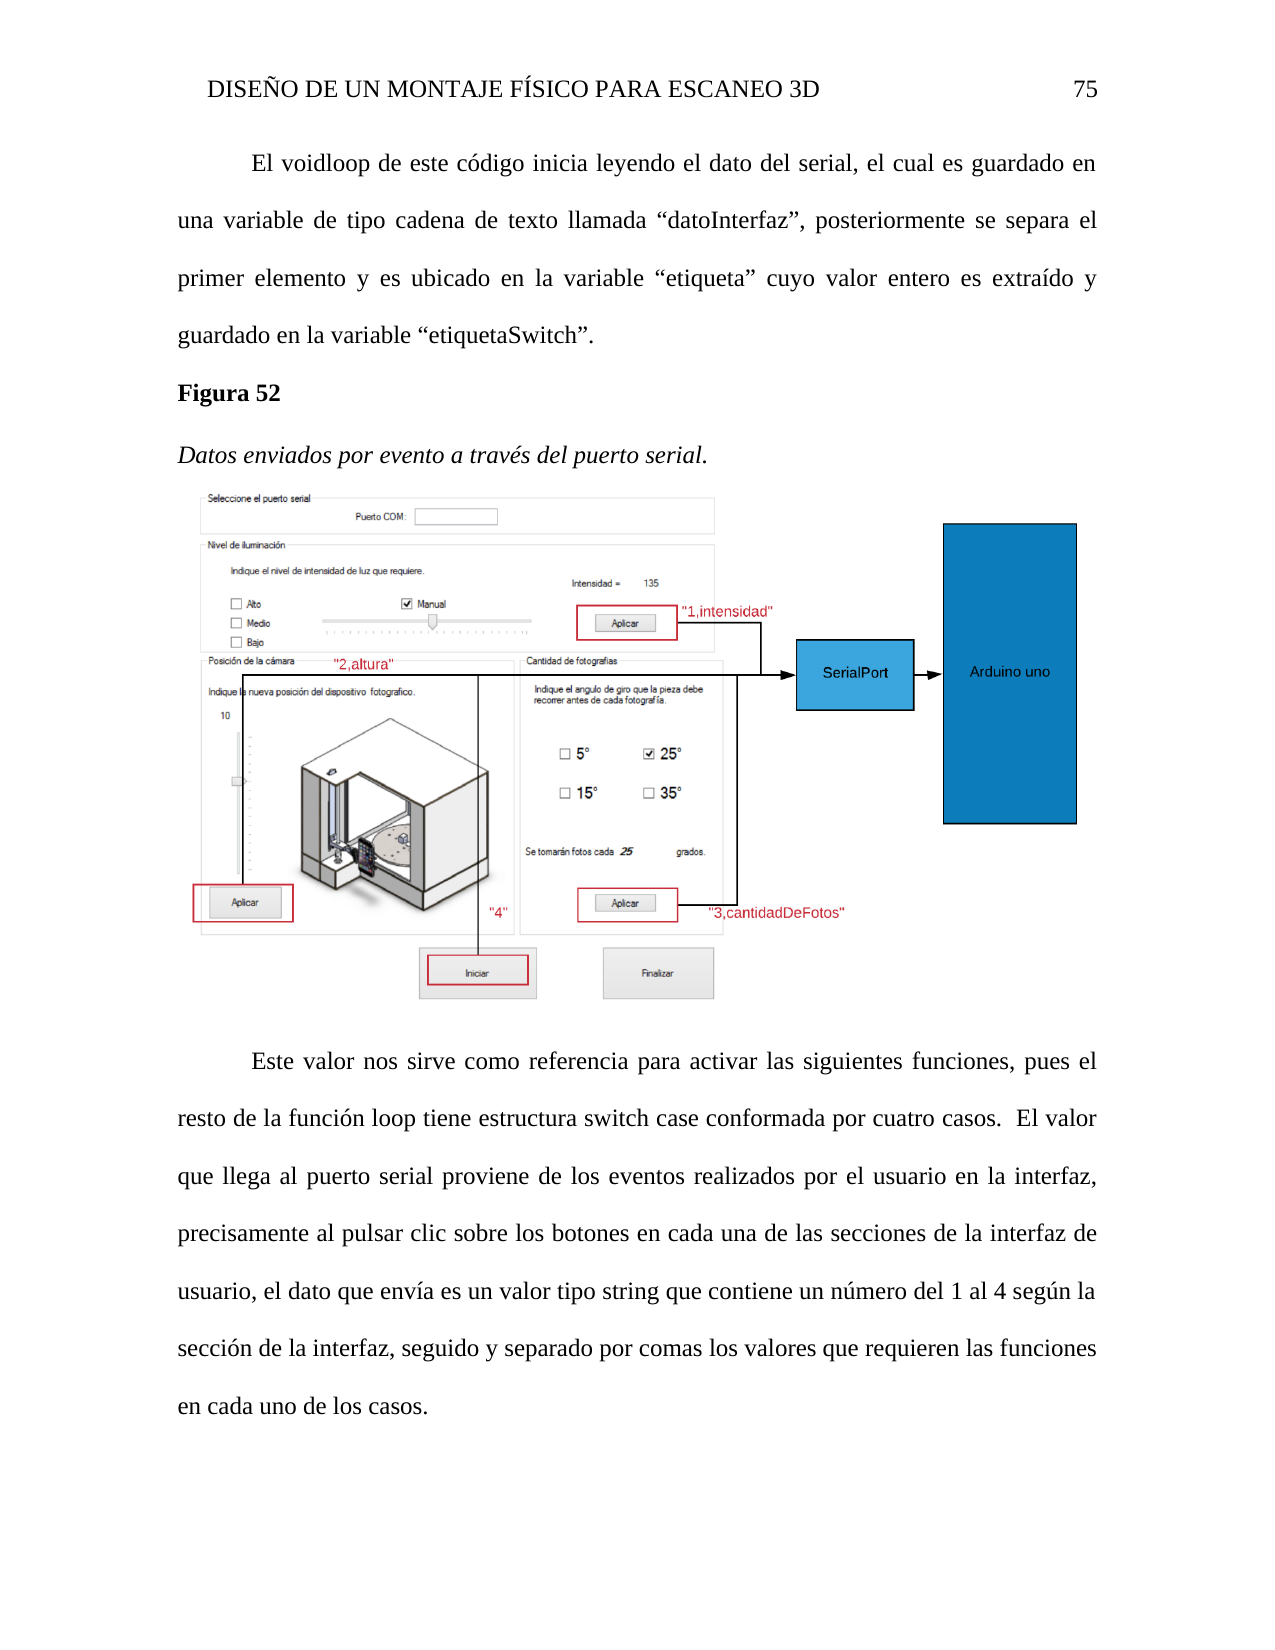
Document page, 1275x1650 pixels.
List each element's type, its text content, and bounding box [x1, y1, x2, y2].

picture [177, 487, 1098, 1018]
text Figura 52 Datos enviados por evento a través del puerto serial. [177, 378, 1098, 468]
text El voidloop de este código inicia leyendo el dato del serial, el cual es guardado en una variable de tipo cadena de texto llamada “datoInterfaz”, posteriormente se separa el primer elemento y es ubicado en la variable “etiqueta” cuyo valor entero es extraído y guardado en la variable “etiquetaSwitch”. [177, 148, 1098, 349]
text Este valor nos sirve como referencia para activar las siguientes funciones, pues el resto de la función loop tiene estructura switch case conformada por cuatro casos. El valor que llega al puerto serial proviene de los eventos realizados por el usuario en la interfaz, precisamente al pulsar clic sobre los botones en cada una de las secciones de la interfaz de usuario, el dato que envía es un valor tipo string que contiene un número del 1 al 4 según la sección de la interfaz, seguido y separado por comas los valores que requieren las funciones en cada uno de los casos. [177, 1046, 1098, 1420]
